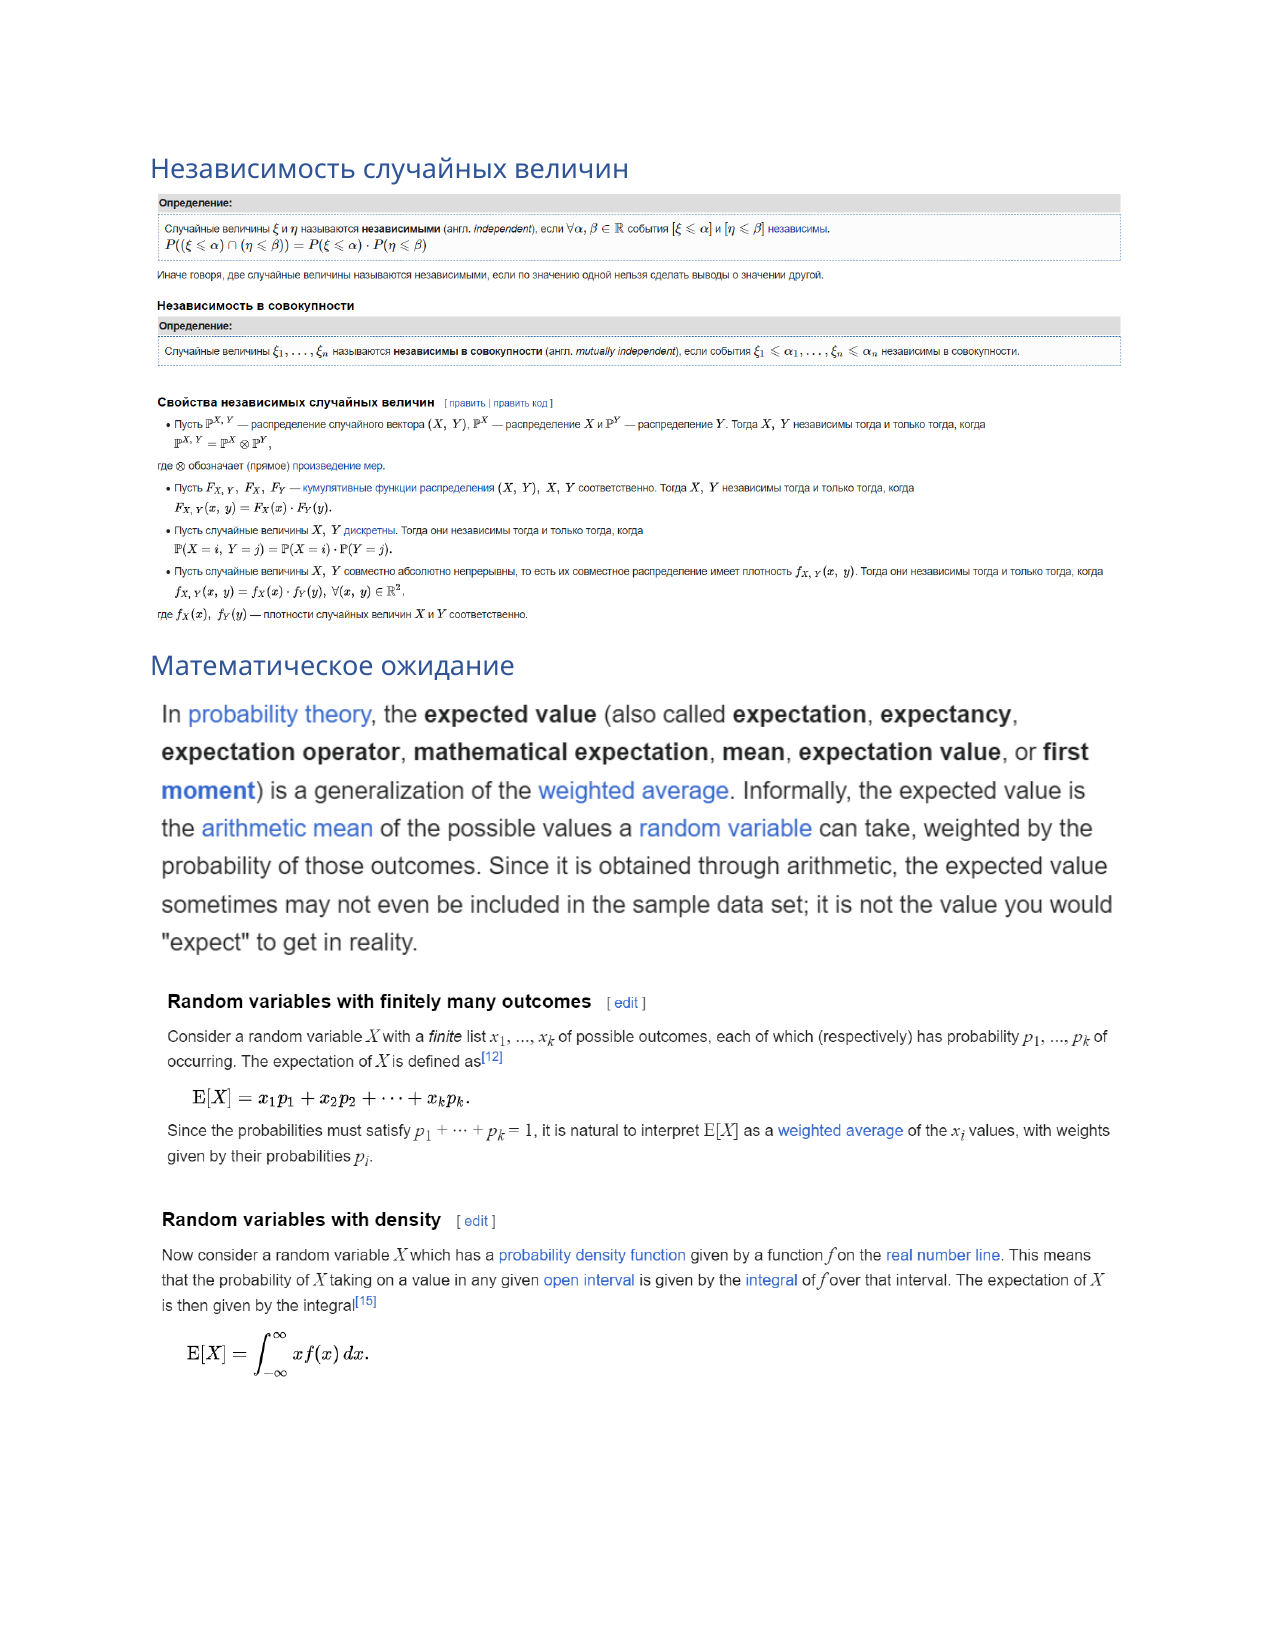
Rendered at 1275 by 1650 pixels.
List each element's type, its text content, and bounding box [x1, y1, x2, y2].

picture [150, 984, 1125, 1175]
subtitle Независимость случайных величин [150, 150, 1125, 187]
picture [150, 1193, 1125, 1384]
subtitle Математическое ожидание [150, 646, 1125, 683]
picture [150, 390, 1125, 628]
picture [150, 686, 1125, 966]
picture [150, 189, 1125, 372]
